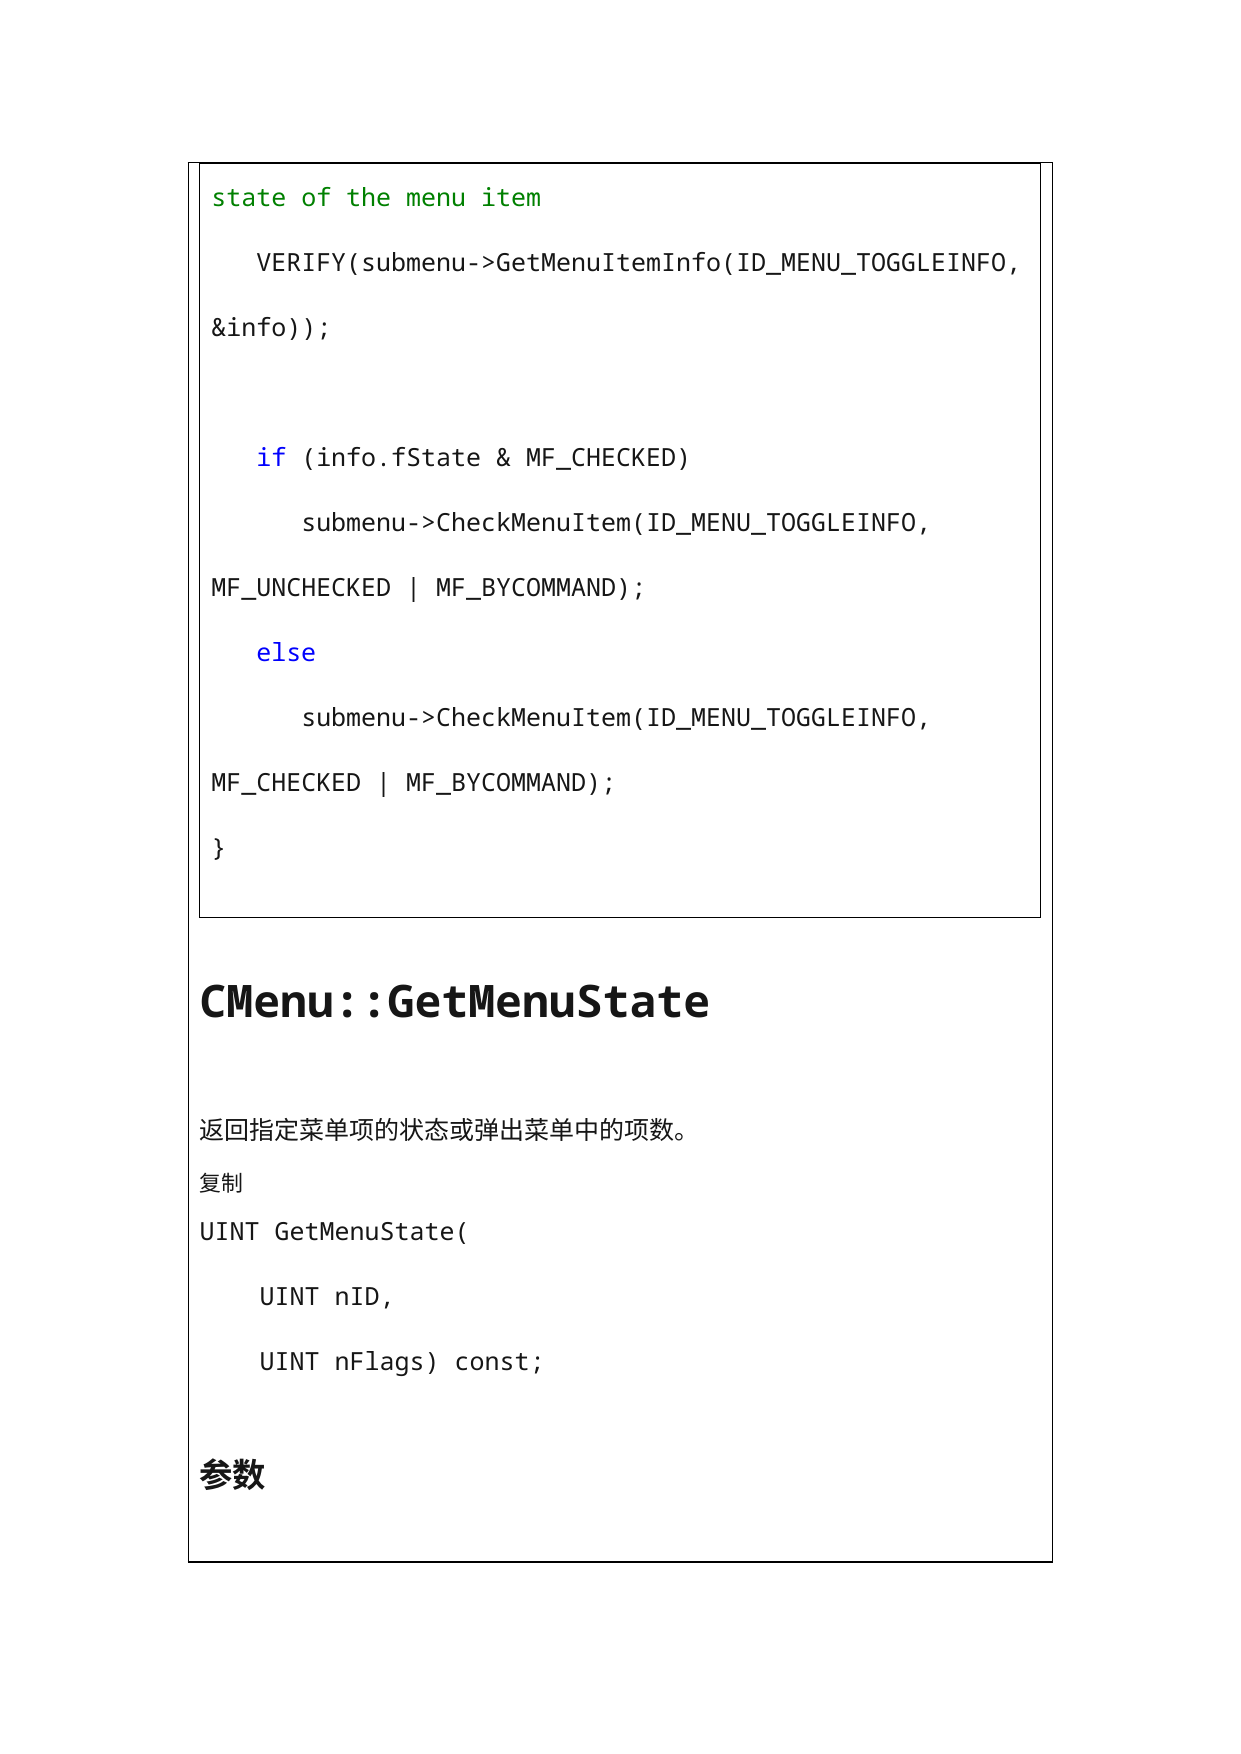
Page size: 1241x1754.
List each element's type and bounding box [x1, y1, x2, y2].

table_header [189, 163, 1052, 1561]
